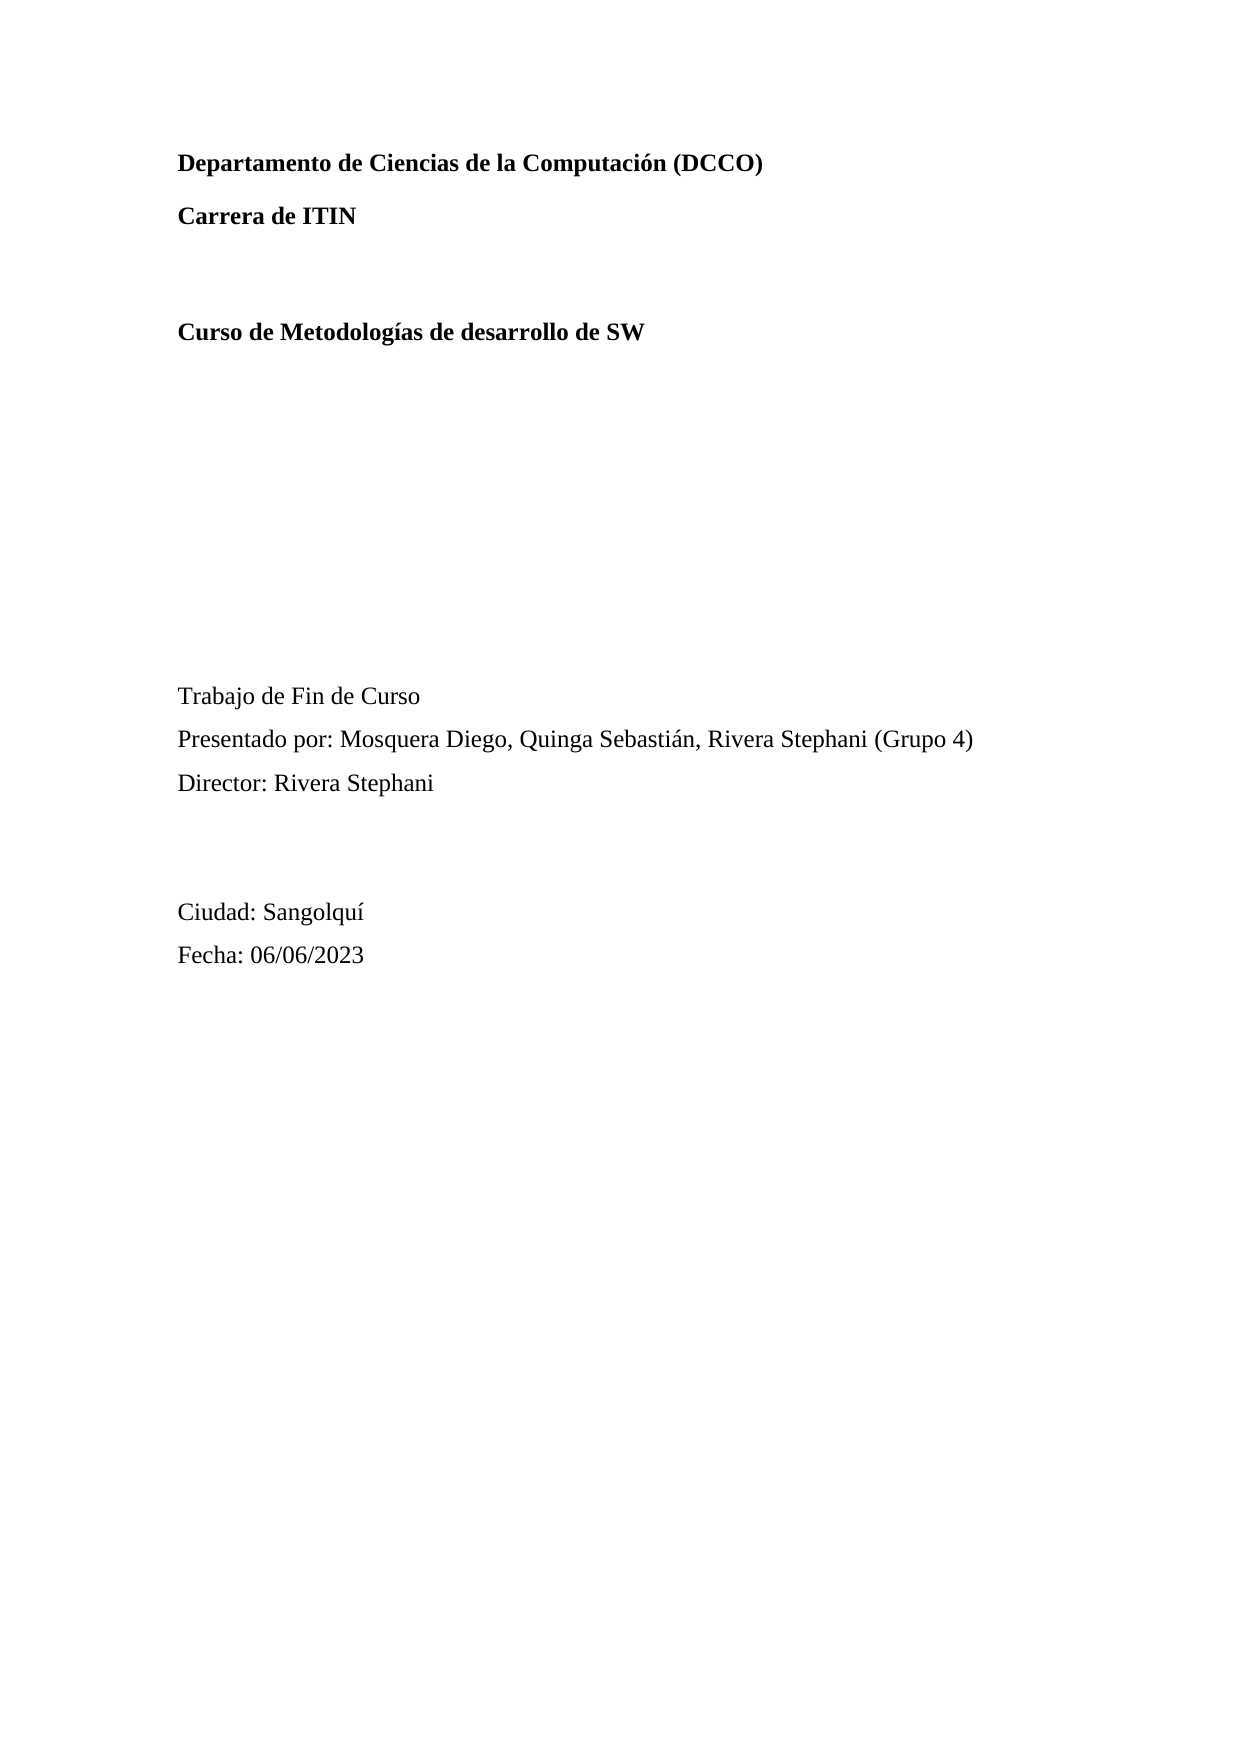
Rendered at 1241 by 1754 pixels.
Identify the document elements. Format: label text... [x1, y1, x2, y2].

text Presentado por: Mosquera Diego, Quinga Sebastián, Rivera Stephani (Grupo 4) [177, 724, 1063, 753]
text Trabajo de Fin de Curso [177, 681, 1063, 710]
text Director: Rivera Stephani [177, 768, 1063, 796]
text Carrera de ITIN [177, 201, 1063, 230]
text Curso de Metodologías de desarrollo de SW [177, 317, 1063, 346]
text Departamento de Ciencias de la Computación (DCCO) [177, 148, 1063, 176]
text Ciudad: Sangolquí [177, 897, 1063, 926]
text Fecha: 06/06/2023 [177, 940, 1063, 969]
